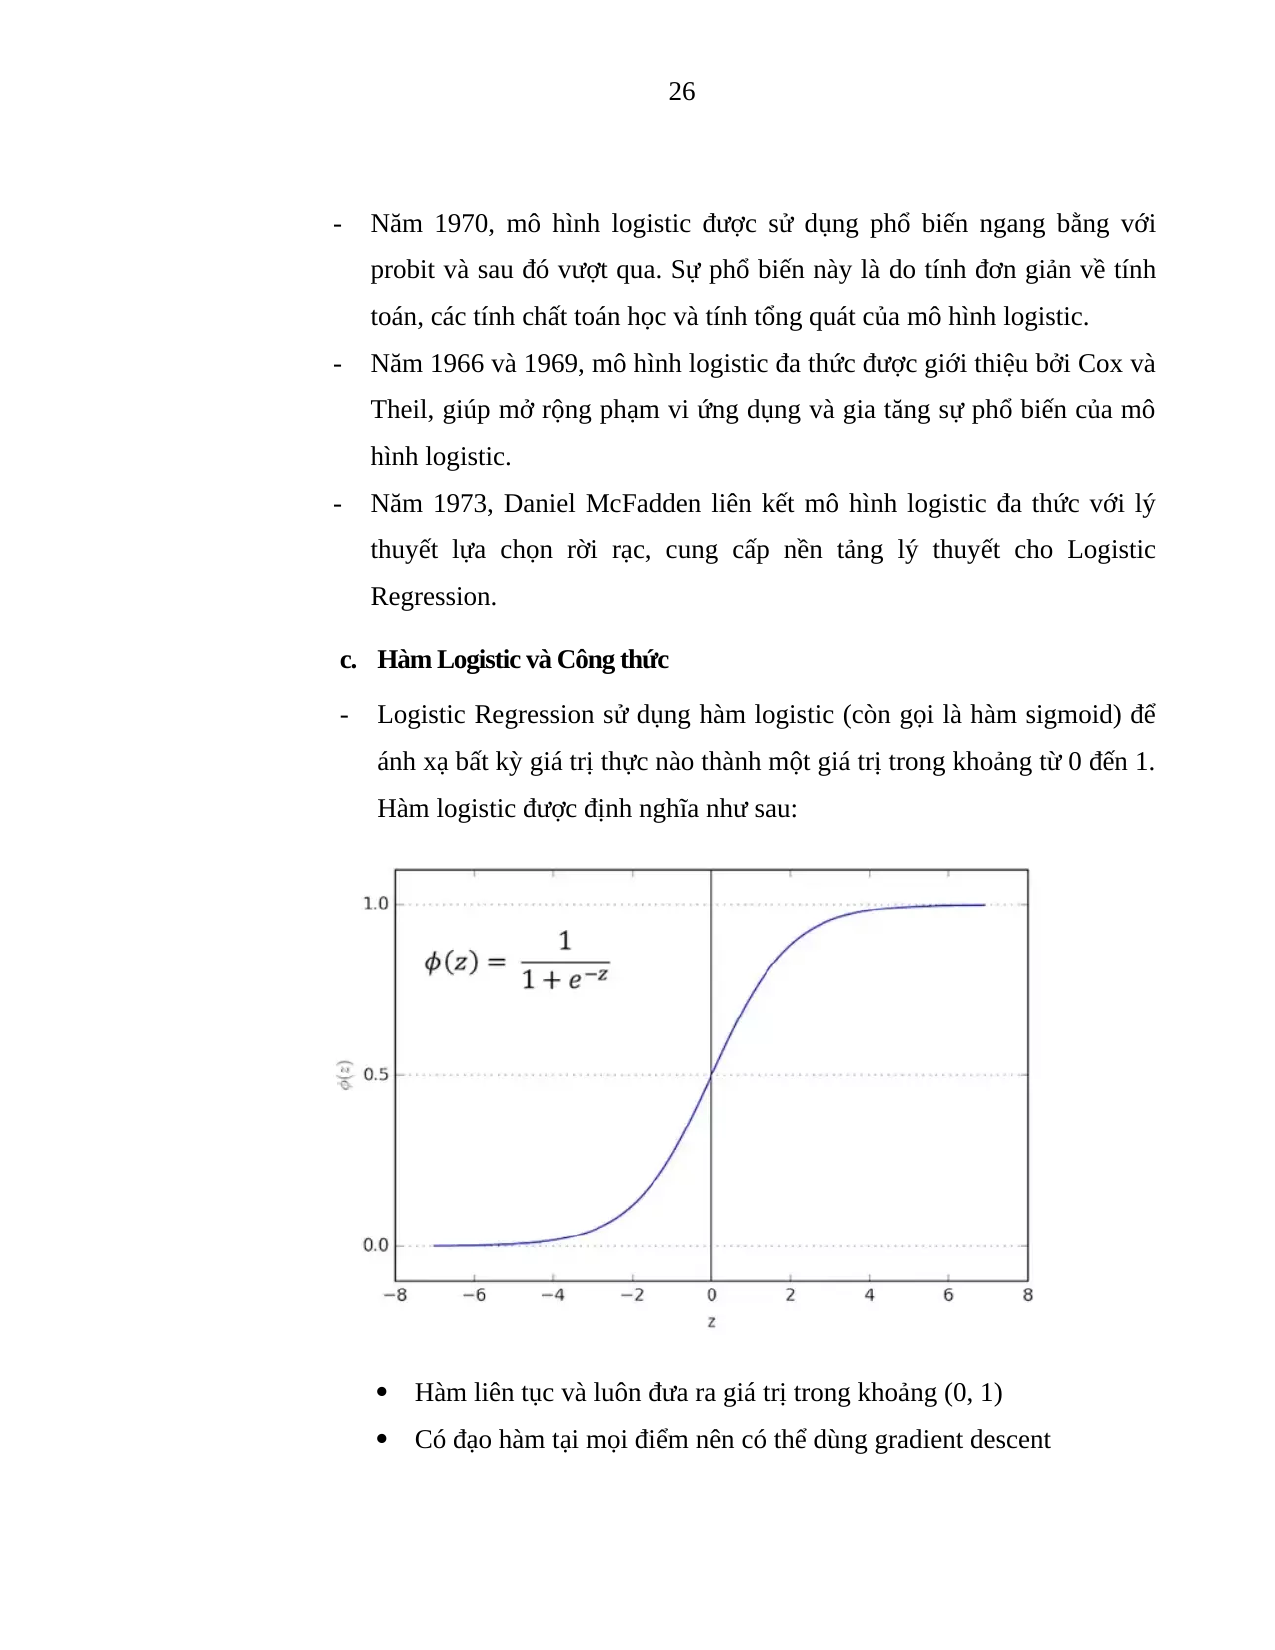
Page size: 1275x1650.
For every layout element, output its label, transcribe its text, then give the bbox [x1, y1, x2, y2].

list Hàm liên tục và luôn đưa ra giá trị trong khoảng (0, 1) [377, 1376, 1157, 1407]
picture [317, 855, 1047, 1344]
list Có đạo hàm tại mọi điểm nên có thể dùng gradient descent [377, 1423, 1157, 1454]
list Năm 1970, mô hình logistic được sử dụng phổ biến ngang bằng với probit và sau đó vượt qua. Sự phổ biến này là do tính đơn giản về tính toán, các tính chất toán học và tính tổng quát của mô hình logistic. [333, 207, 1157, 331]
list Logistic Regression sử dụng hàm logistic (còn gọi là hàm sigmoid) để ánh xạ bất kỳ giá trị thực nào thành một giá trị trong khoảng từ 0 đến 1. Hàm logistic được định nghĩa như sau: [339, 698, 1157, 823]
list Năm 1973, Daniel McFadden liên kết mô hình logistic đa thức với lý thuyết lựa chọn rời rạc, cung cấp nền tảng lý thuyết cho Logistic Regression. [333, 487, 1157, 611]
list Năm 1966 và 1969, mô hình logistic đa thức được giới thiệu bởi Cox và Theil, giúp mở rộng phạm vi ứng dụng và gia tăng sự phổ biến của mô hình logistic. [333, 347, 1157, 471]
list Hàm Logistic và Công thức [339, 643, 1157, 674]
